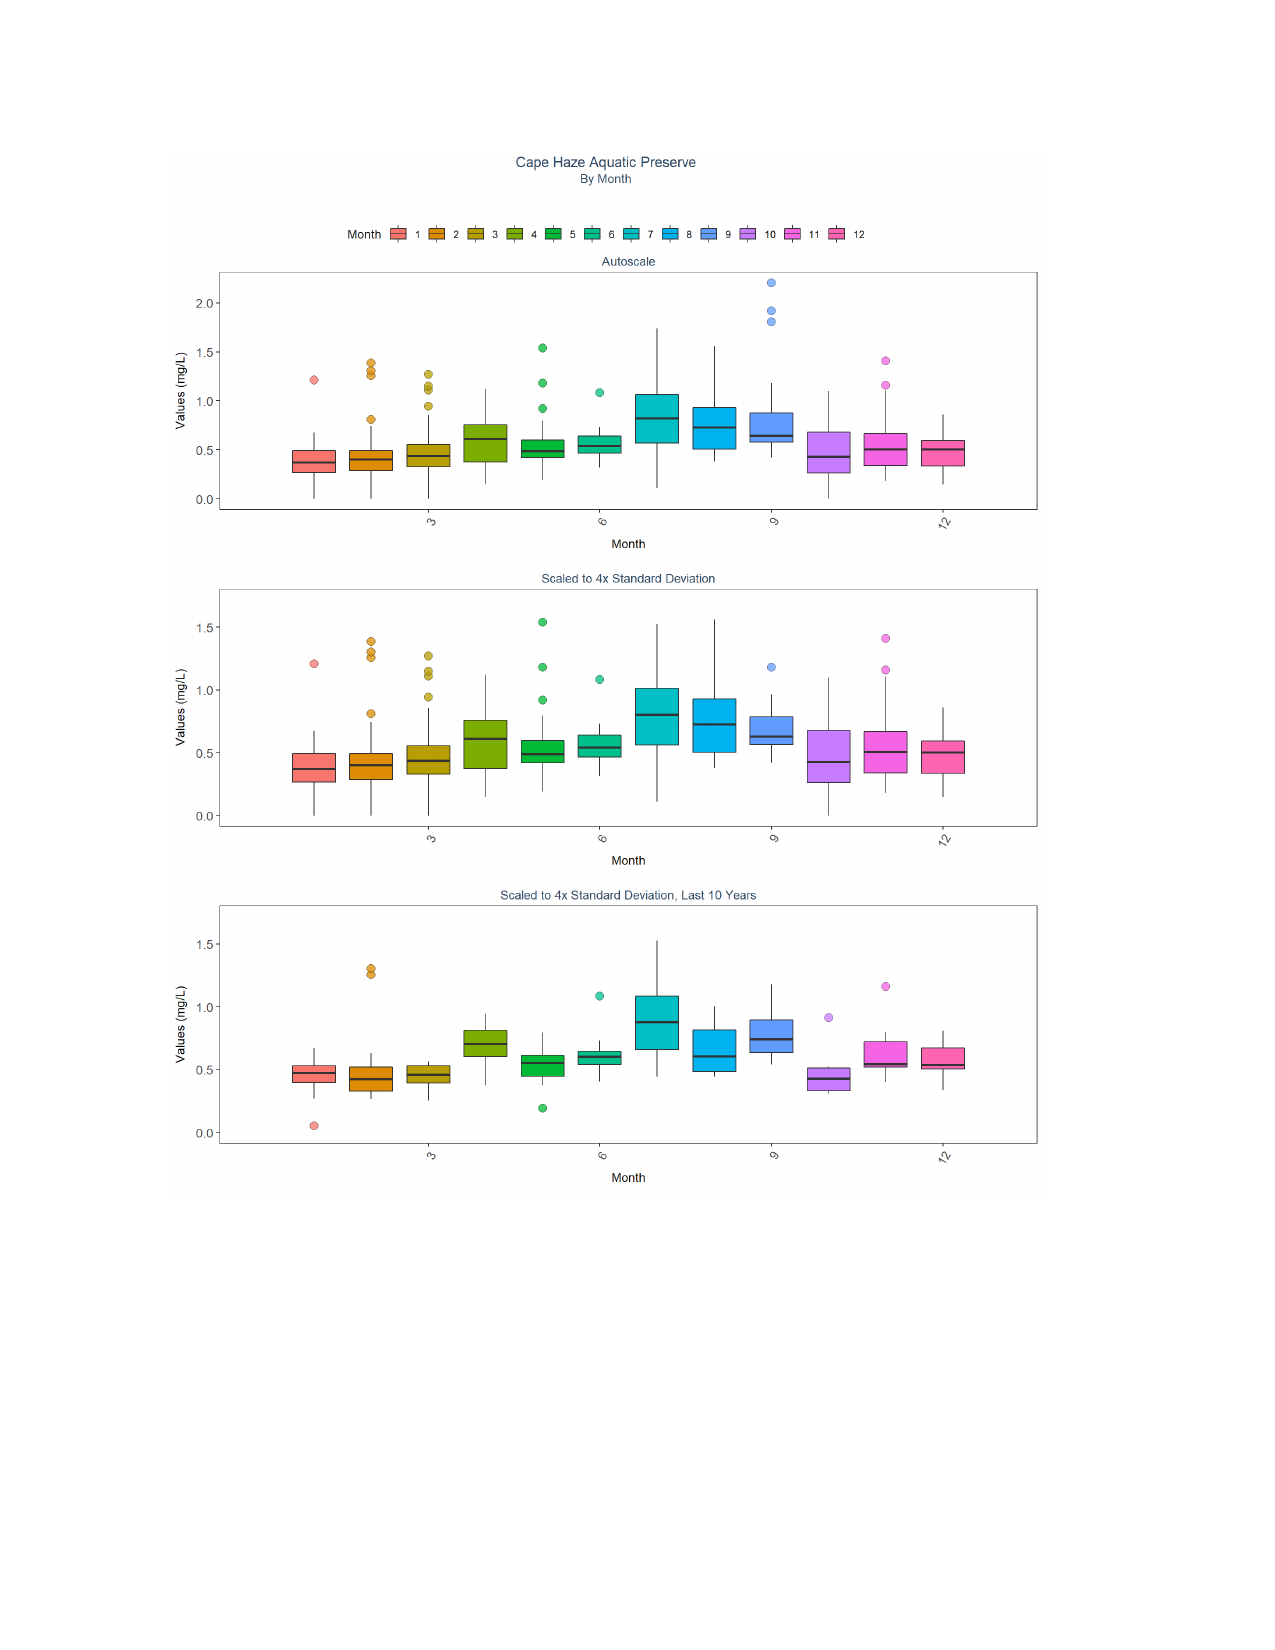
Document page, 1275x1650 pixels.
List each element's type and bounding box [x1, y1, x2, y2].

picture [168, 150, 1044, 1200]
